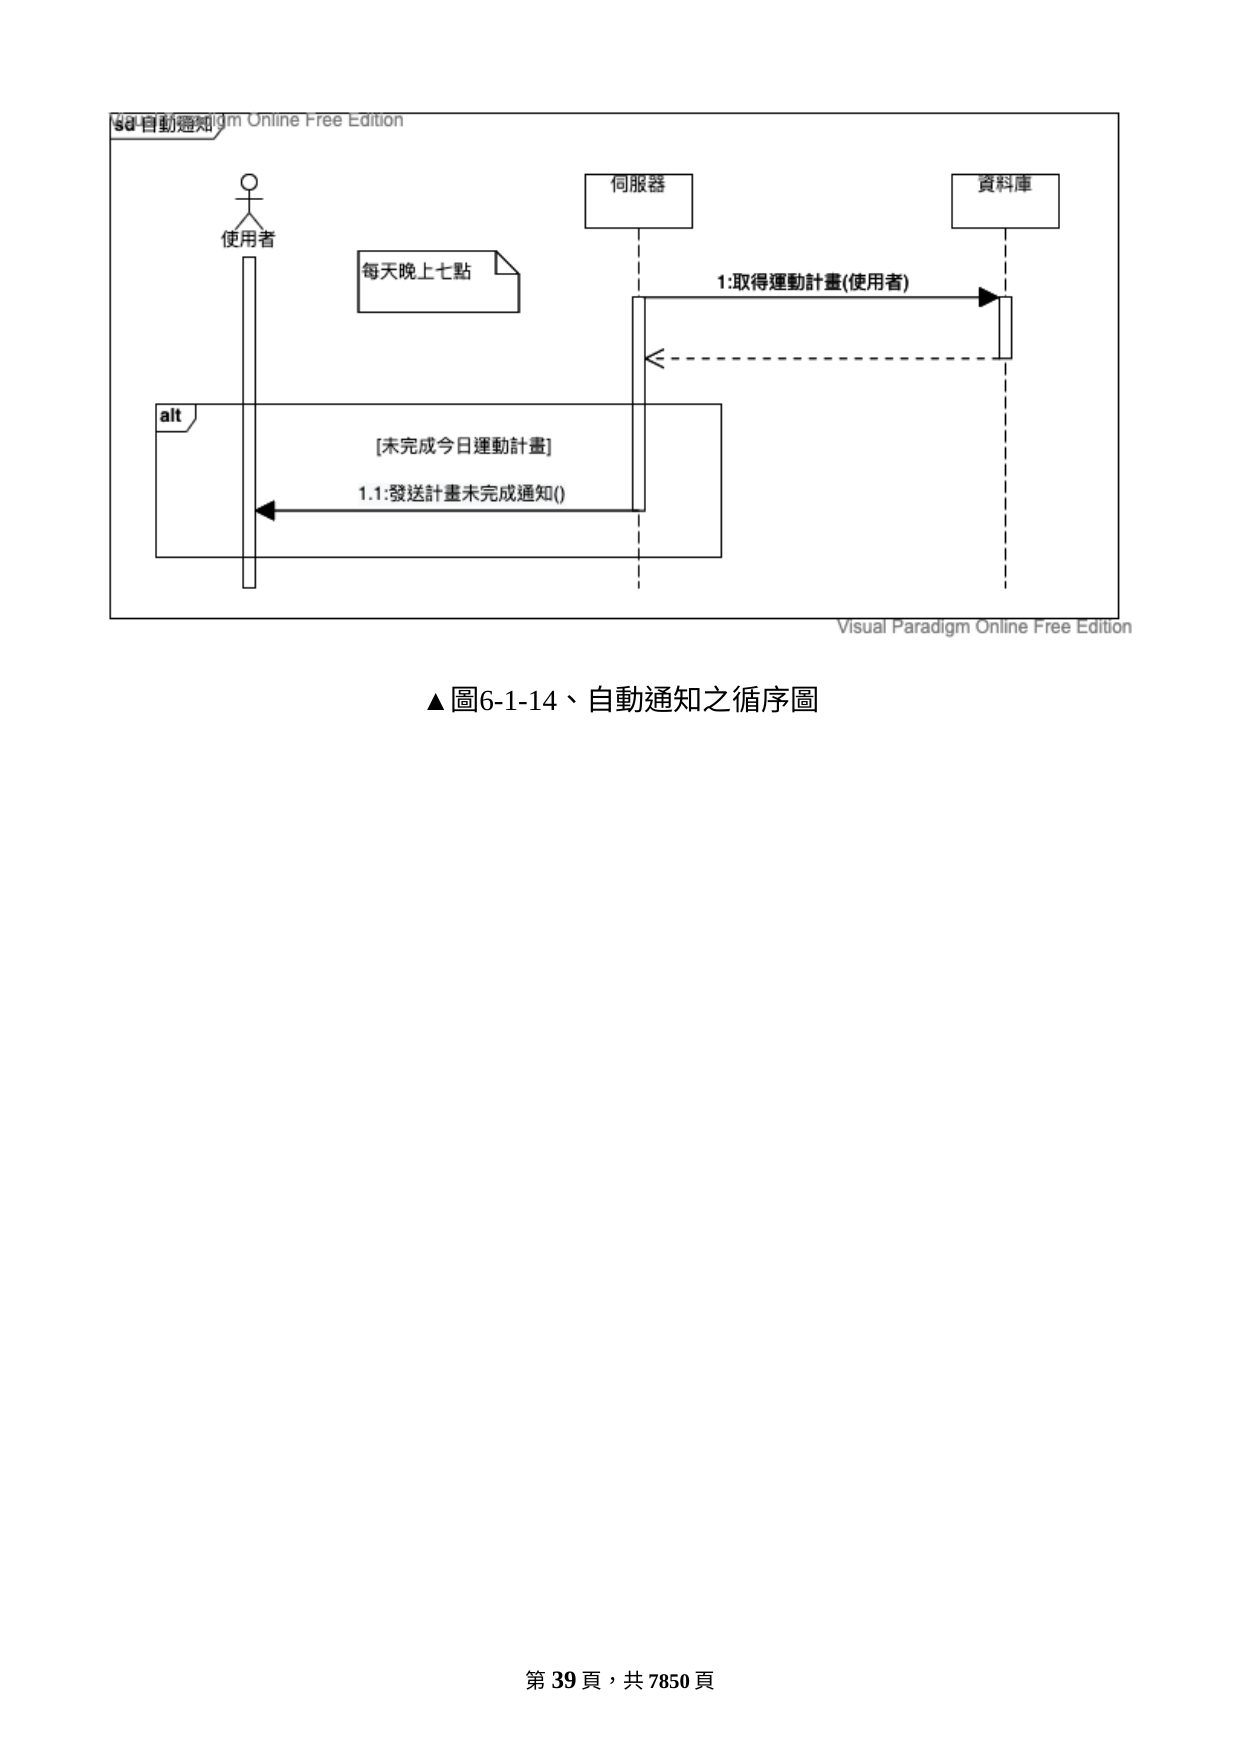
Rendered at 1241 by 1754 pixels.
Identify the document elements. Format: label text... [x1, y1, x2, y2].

picture [99, 102, 1141, 641]
